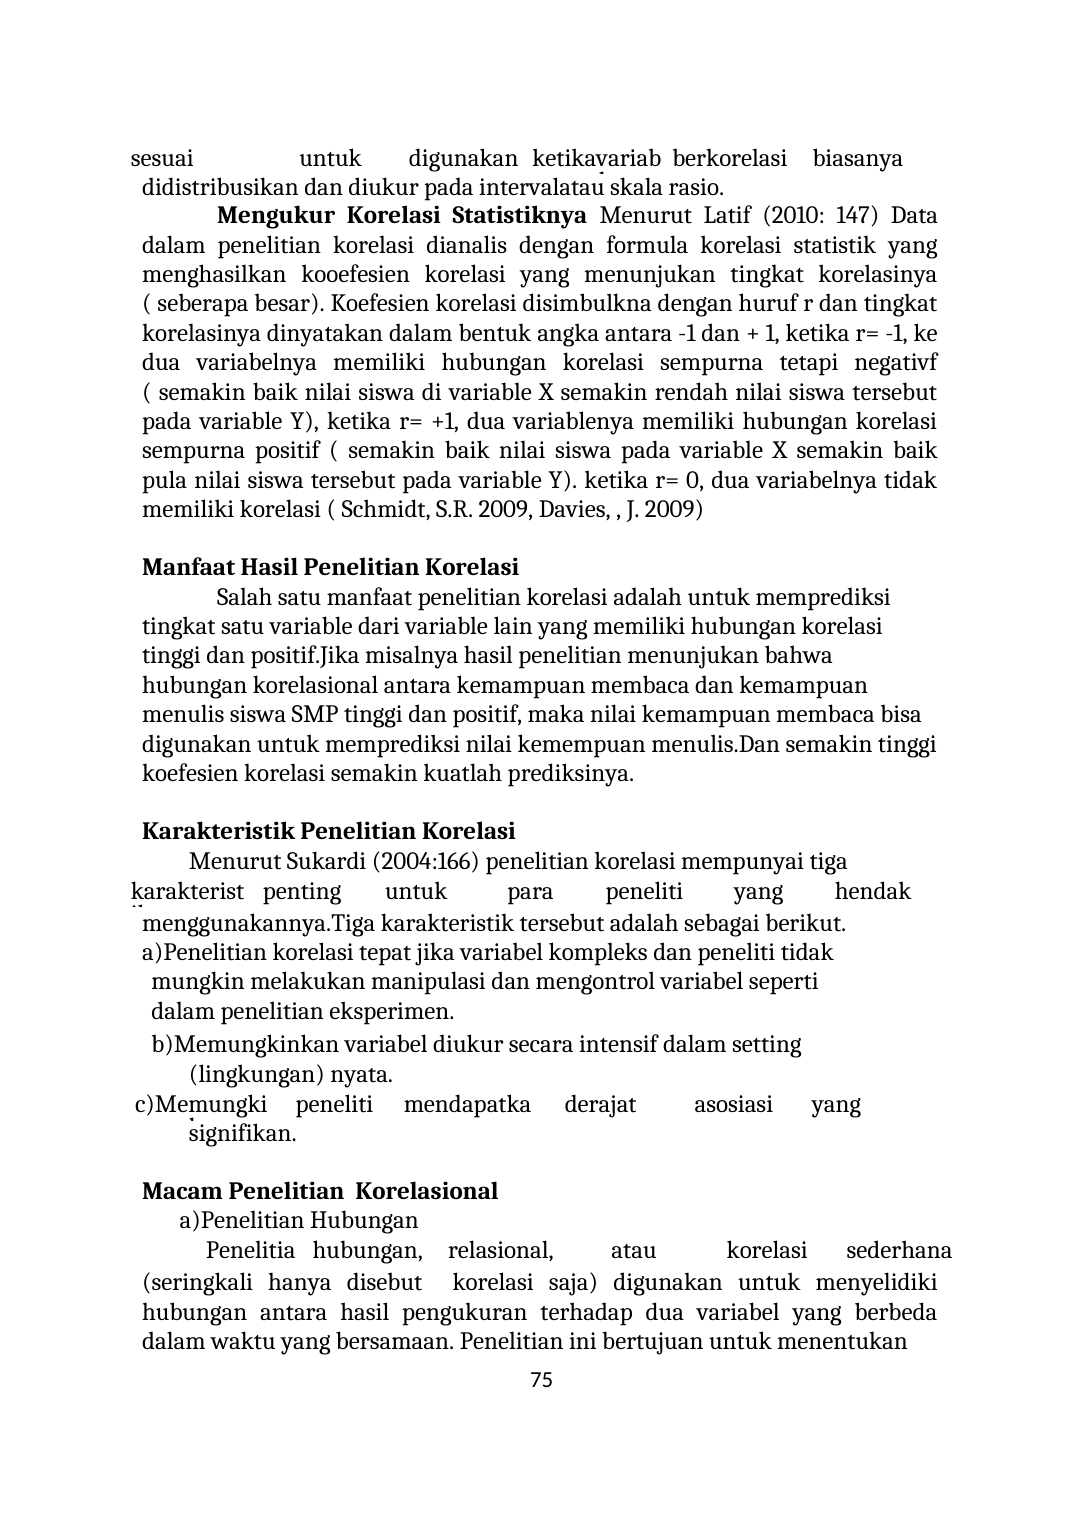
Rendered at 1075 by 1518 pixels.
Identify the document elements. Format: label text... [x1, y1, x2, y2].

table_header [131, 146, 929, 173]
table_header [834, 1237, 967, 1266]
text signifikan. [189, 1122, 941, 1147]
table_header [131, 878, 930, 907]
text menggunakannya.Tiga karakteristik tersebut adalah sebagai berikut. a)Penelitian korelasi tepat jika variabel kompleks dan peneliti tidak mungkin melakukan manipulasi dan mengontrol variabel seperti dalam penelitian eksperimen. [142, 909, 941, 1025]
text Manfaat Hasil Penelitian Korelasi Salah satu manfaat penelitian korelasi adalah untuk memprediksi tingkat satu variable dari variable lain yang memiliki hubungan korelasi tinggi dan positif.Jika misalnya hasil penelitian menunjukan bahwa hubungan korelasional antara kemampuan membaca dan kemampuan menulis siswa SMP tinggi dan positif, maka nilai kemampuan membaca bisa digunakan untuk memprediksi nilai kemempuan menulis.Dan semakin tinggi koefesien korelasi semakin kuatlah prediksinya. [142, 552, 941, 787]
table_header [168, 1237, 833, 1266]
text didistribusikan dan diukur pada intervalatau skala rasio. [142, 176, 941, 200]
text 75 [142, 1369, 941, 1392]
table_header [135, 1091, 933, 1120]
text Karakteristik Penelitian Korelasi Menurut Sukardi (2004:166) penelitian korelasi mempunyai tiga [142, 816, 941, 875]
text b)Memungkinkan variabel diukur secara intensif dalam setting (lingkungan) nyata. [151, 1030, 941, 1088]
text Mengukur Korelasi Statistiknya Menurut Latif (2010: 147) Data dalam penelitian korelasi dianalis dengan formula korelasi statistik yang menghasilkan kooefesien korelasi yang menunjukan tingkat korelasinya ( seberapa besar). Koefesien korelasi disimbulkna dengan huruf r dan tingkat korelasinya dinyatakan dalam bentuk angka antara -1 dan + 1, ketika r= -1, ke dua variabelnya memiliki hubungan korelasi sempurna tetapi negativf ( semakin baik nilai siswa di variable X semakin rendah nilai siswa tersebut pada variable Y), ketika r= +1, dua variablenya memiliki hubungan korelasi sempurna positif ( semakin baik nilai siswa pada variable X semakin baik pula nilai siswa tersebut pada variable Y). ketika r= 0, dua variabelnya tidak memiliki korelasi ( Schmidt, S.R. 2009, Davies, , J. 2009) [142, 200, 938, 523]
text Macam Penelitian Korelasional a)Penelitian Hubungan [142, 1175, 506, 1234]
text (seringkali hanya disebut korelasi saja) digunakan untuk menyelidiki hubungan antara hasil pengukuran terhadap dua variabel yang berbeda dalam waktu yang bersamaan. Penelitian ini bertujuan untuk menentukan [142, 1268, 938, 1355]
